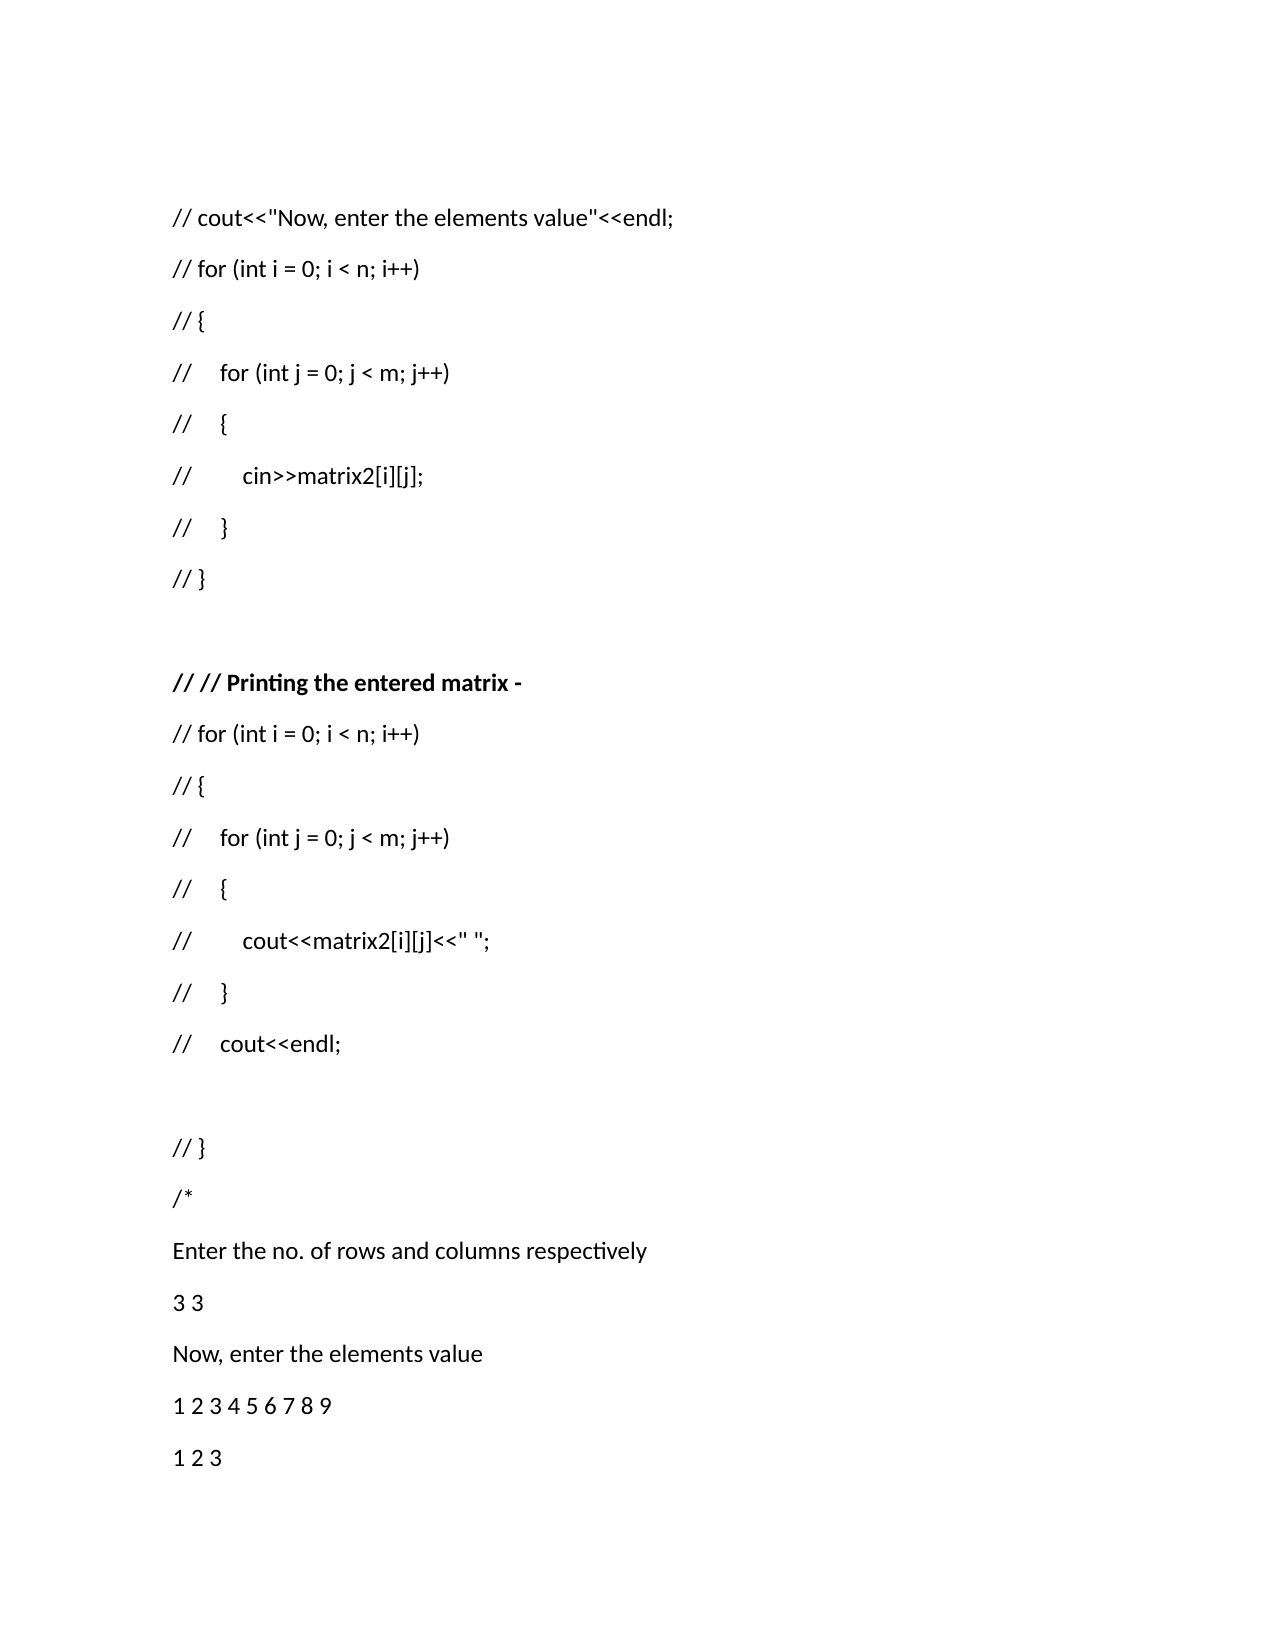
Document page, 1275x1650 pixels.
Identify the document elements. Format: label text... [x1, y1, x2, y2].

text // for (int j = 0; j < m; j++) [150, 822, 1125, 852]
text // } [150, 1132, 1125, 1162]
text // cout<<"Now, enter the elements value"<<endl; [150, 202, 1125, 232]
text // } [150, 512, 1125, 542]
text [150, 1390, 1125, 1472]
text // cout<<matrix2[i][j]<<" "; [150, 925, 1125, 956]
text // { [150, 770, 1125, 801]
text /* [150, 1183, 1125, 1214]
text Now, enter the elements value [150, 1338, 1125, 1369]
text // for (int i = 0; i < n; i++) [150, 253, 1125, 284]
text 3 3 [150, 1287, 1125, 1317]
text // cout<<endl; [150, 1028, 1125, 1059]
text // { [150, 305, 1125, 336]
text // for (int j = 0; j < m; j++) [150, 357, 1125, 387]
text // cin>>matrix2[i][j]; [150, 460, 1125, 491]
text // { [150, 873, 1125, 904]
text // { [150, 408, 1125, 439]
text // // Printing the entered matrix - [150, 667, 1125, 697]
text // for (int i = 0; i < n; i++) [150, 718, 1125, 749]
text // } [150, 977, 1125, 1007]
text Enter the no. of rows and columns respectively [150, 1235, 1125, 1266]
text // } [150, 563, 1125, 594]
